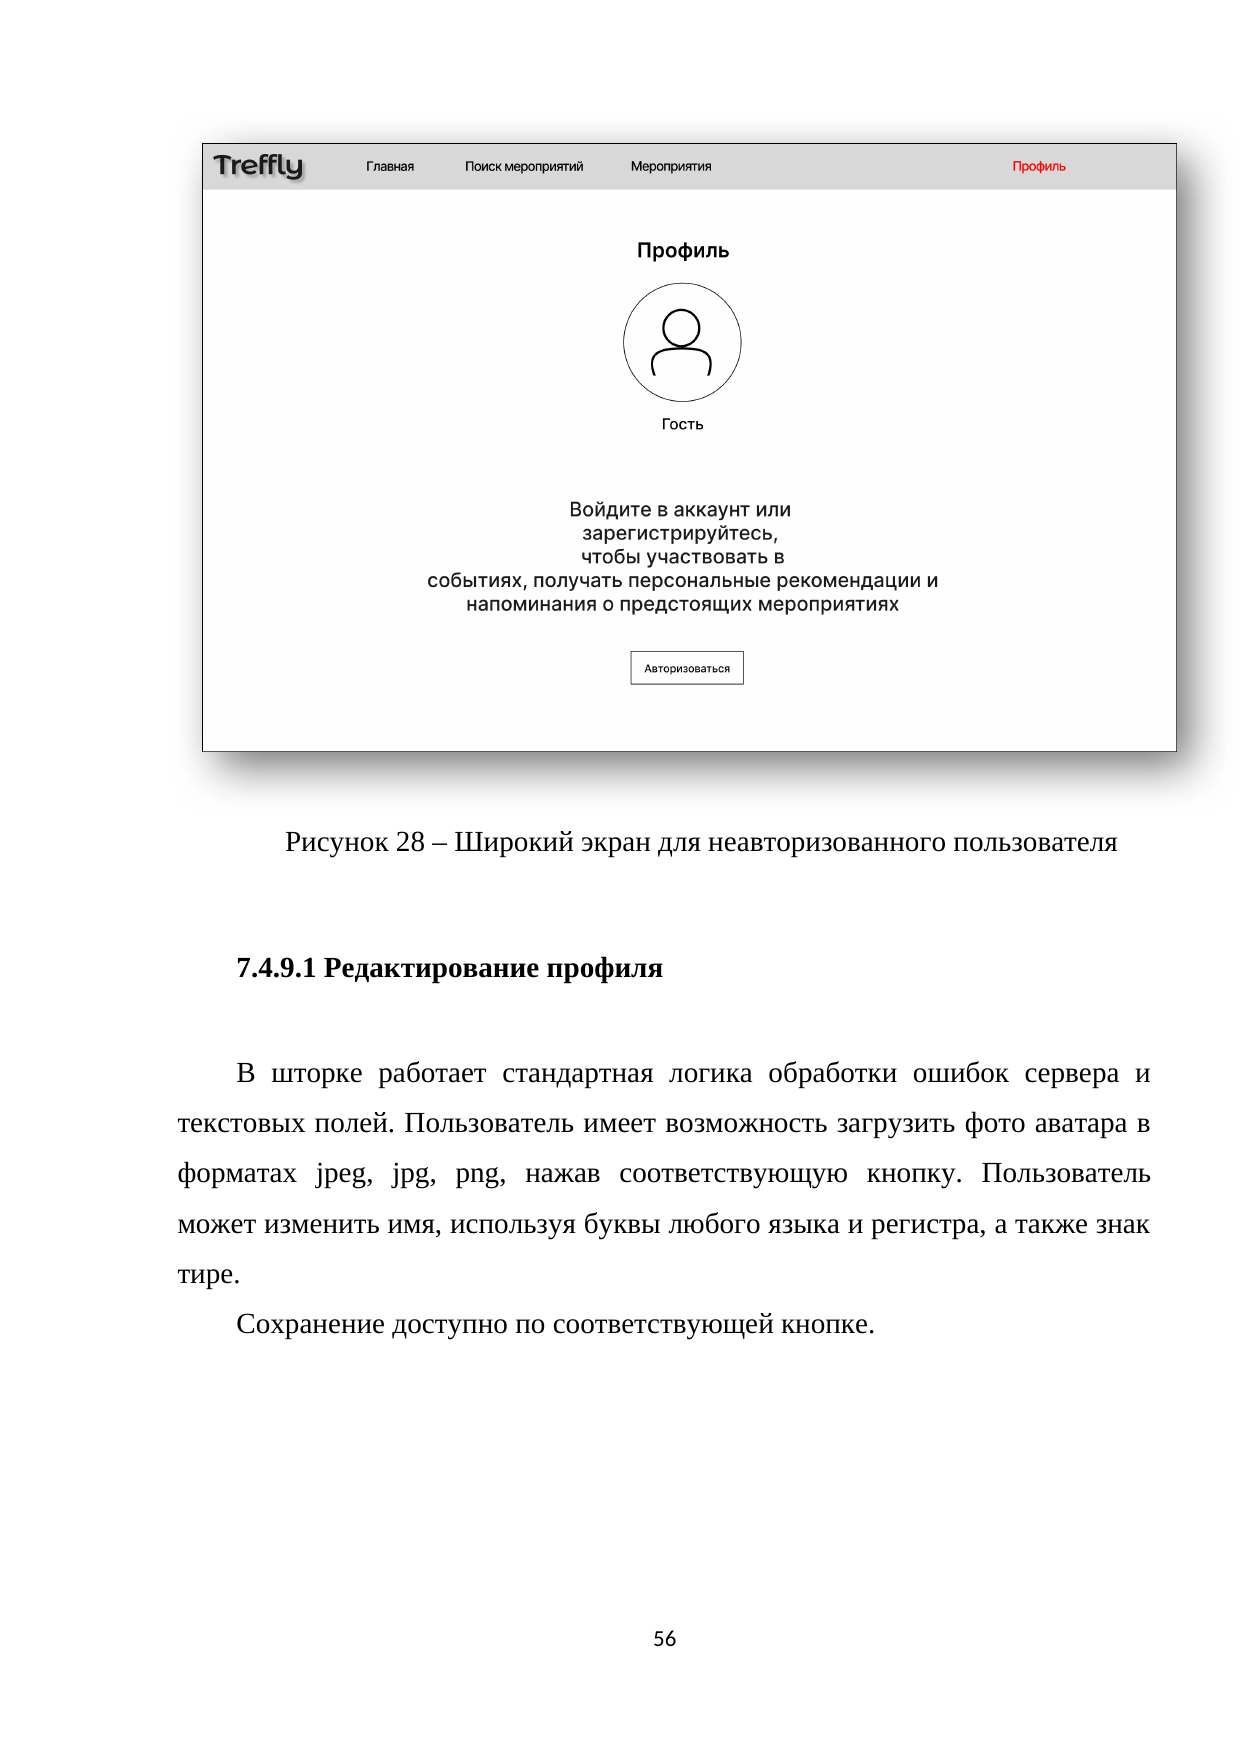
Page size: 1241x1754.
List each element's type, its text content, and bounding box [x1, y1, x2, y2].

text В шторке работает стандартная логика обработки ошибок сервера и текстовых полей. Пользователь имеет возможность загрузить фото аватара в форматах jpeg, jpg, png, нажав соответствующую кнопку. Пользователь может изменить имя, используя буквы любого языка и регистра, а также знак тире. [177, 1055, 1152, 1290]
text Сохранение доступно по соответствующей кнопке. [177, 1306, 1152, 1340]
list 7.4.9.1 Редактирование профиля [236, 950, 1152, 984]
text Широкий экран для неавторизованного пользователя [251, 824, 1152, 858]
picture [202, 143, 1177, 752]
